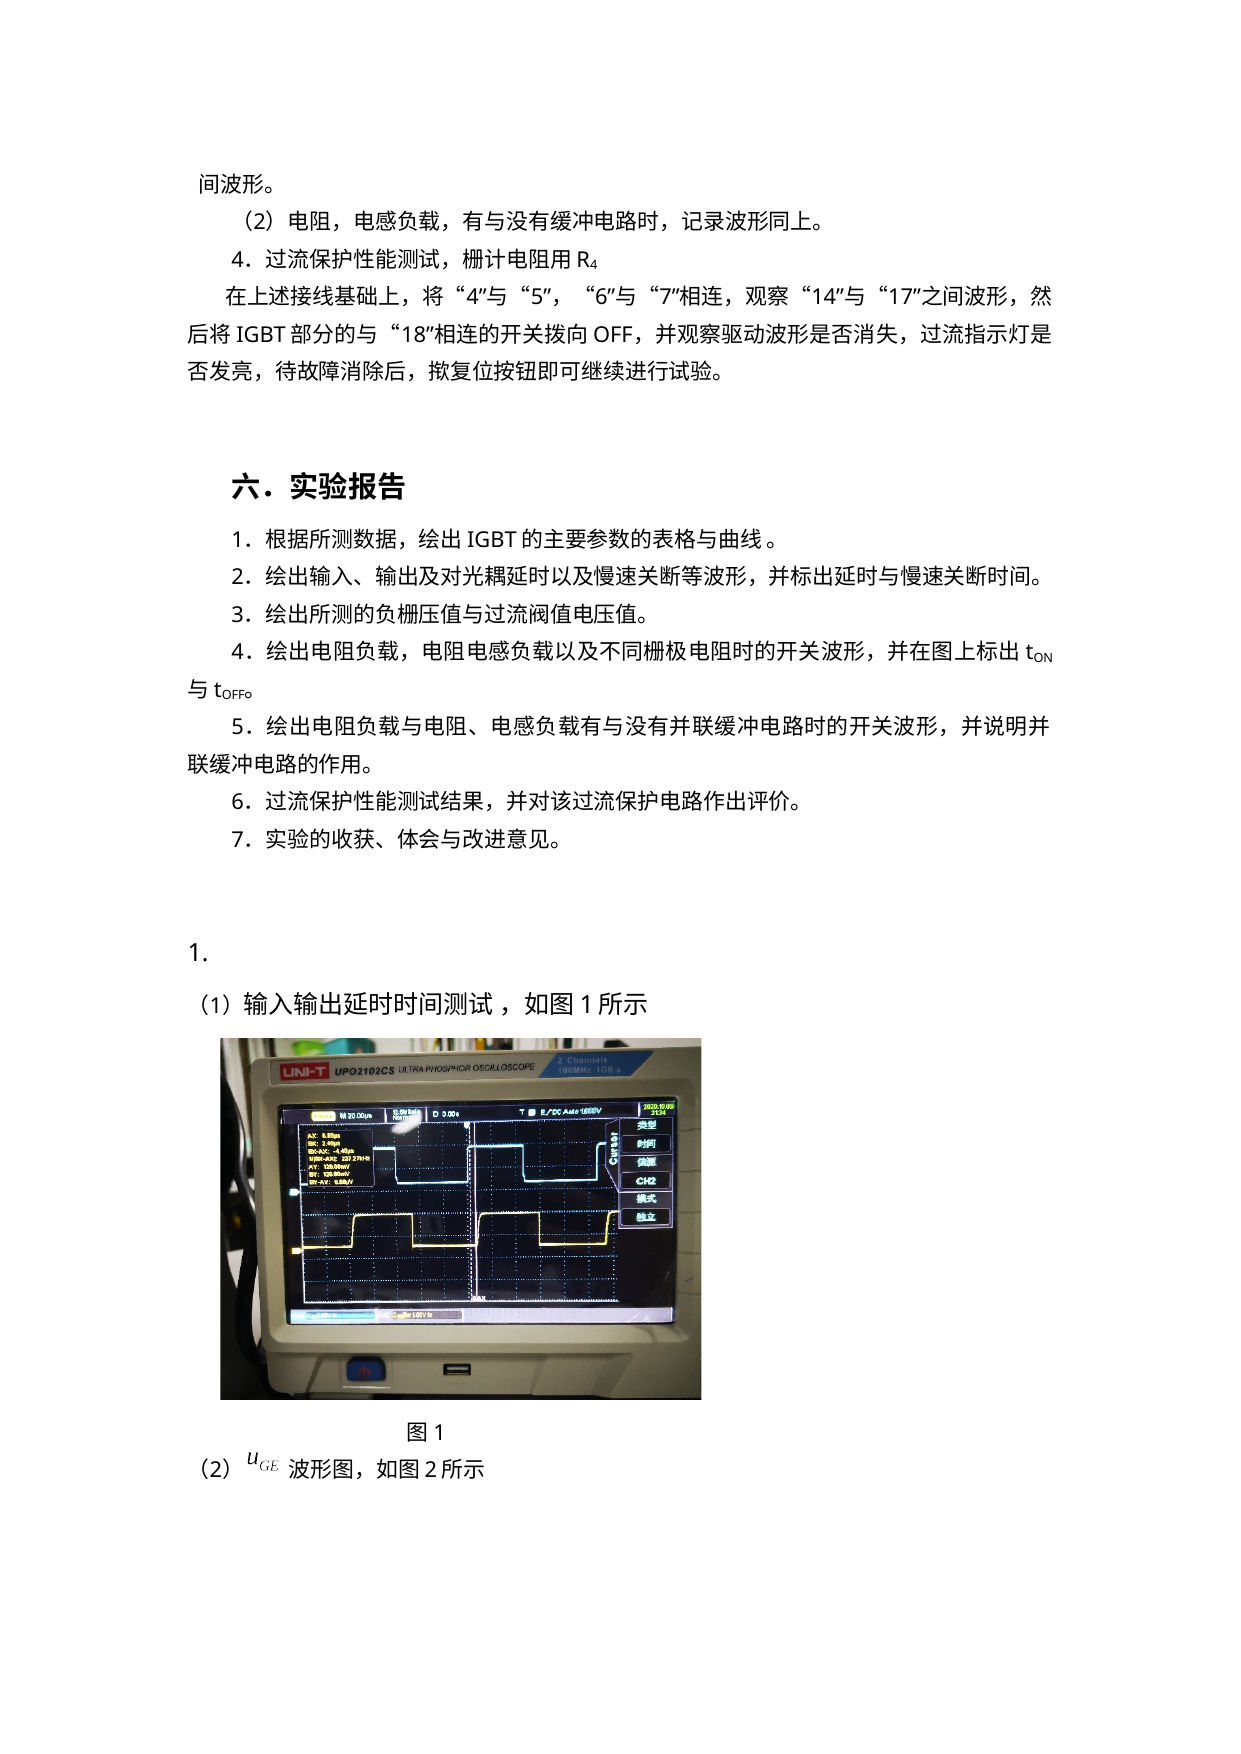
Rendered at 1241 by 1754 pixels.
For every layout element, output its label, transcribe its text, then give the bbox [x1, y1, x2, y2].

text 1. [187, 919, 1053, 984]
text （2）电阻，电感负载，有与没有缓冲电路时，记录波形同上。 [198, 199, 1053, 237]
text 6．过流保护性能测试结果，并对该过流保护电路作出评价。 [225, 779, 1053, 817]
text 5．绘出电阻负载与电阻、电感负载有与没有并联缓冲电路时的开关波形，并说明并联缓冲电路的作用。 [187, 704, 1053, 779]
text 六．实验报告 [231, 452, 1053, 517]
text 1．根据所测数据，绘出IGBT的主要参数的表格与曲线 。 [187, 517, 1053, 554]
picture [220, 1038, 702, 1400]
text 图 1 [362, 1414, 1053, 1447]
text 3．绘出所测的负栅压值与过流阀值电压值。 [187, 592, 1053, 629]
text 4．过流保护性能测试，栅计电阻用R4 [187, 237, 1053, 274]
text 4．绘出电阻负载，电阻电感负载以及不同栅极电阻时的开关波形，并在图上标出tON 与tOFF。 [187, 629, 1053, 704]
text （1）输入输出延时时间测试 ，如图1所示 [187, 984, 1053, 1021]
text （2） 波形图，如图2所示 [187, 1447, 1053, 1484]
text 7．实验的收获、体会与改进意见。 [187, 817, 1053, 854]
text 在上述接线基础上，将“4”与“5”，“6”与“7”相连，观察“14”与“17”之间波形，然后将IGBT部分的与“18”相连的开关拨向OFF，并观察驱动波形是否消失，过流指示灯是否发亮，待故障消除后，揿复位按钮即可继续进行试验。 [187, 274, 1053, 387]
text 2．绘出输入、输出及对光耦延时以及慢速关断等波形，并标出延时与慢速关断时间。 [187, 554, 1053, 592]
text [198, 162, 1053, 199]
